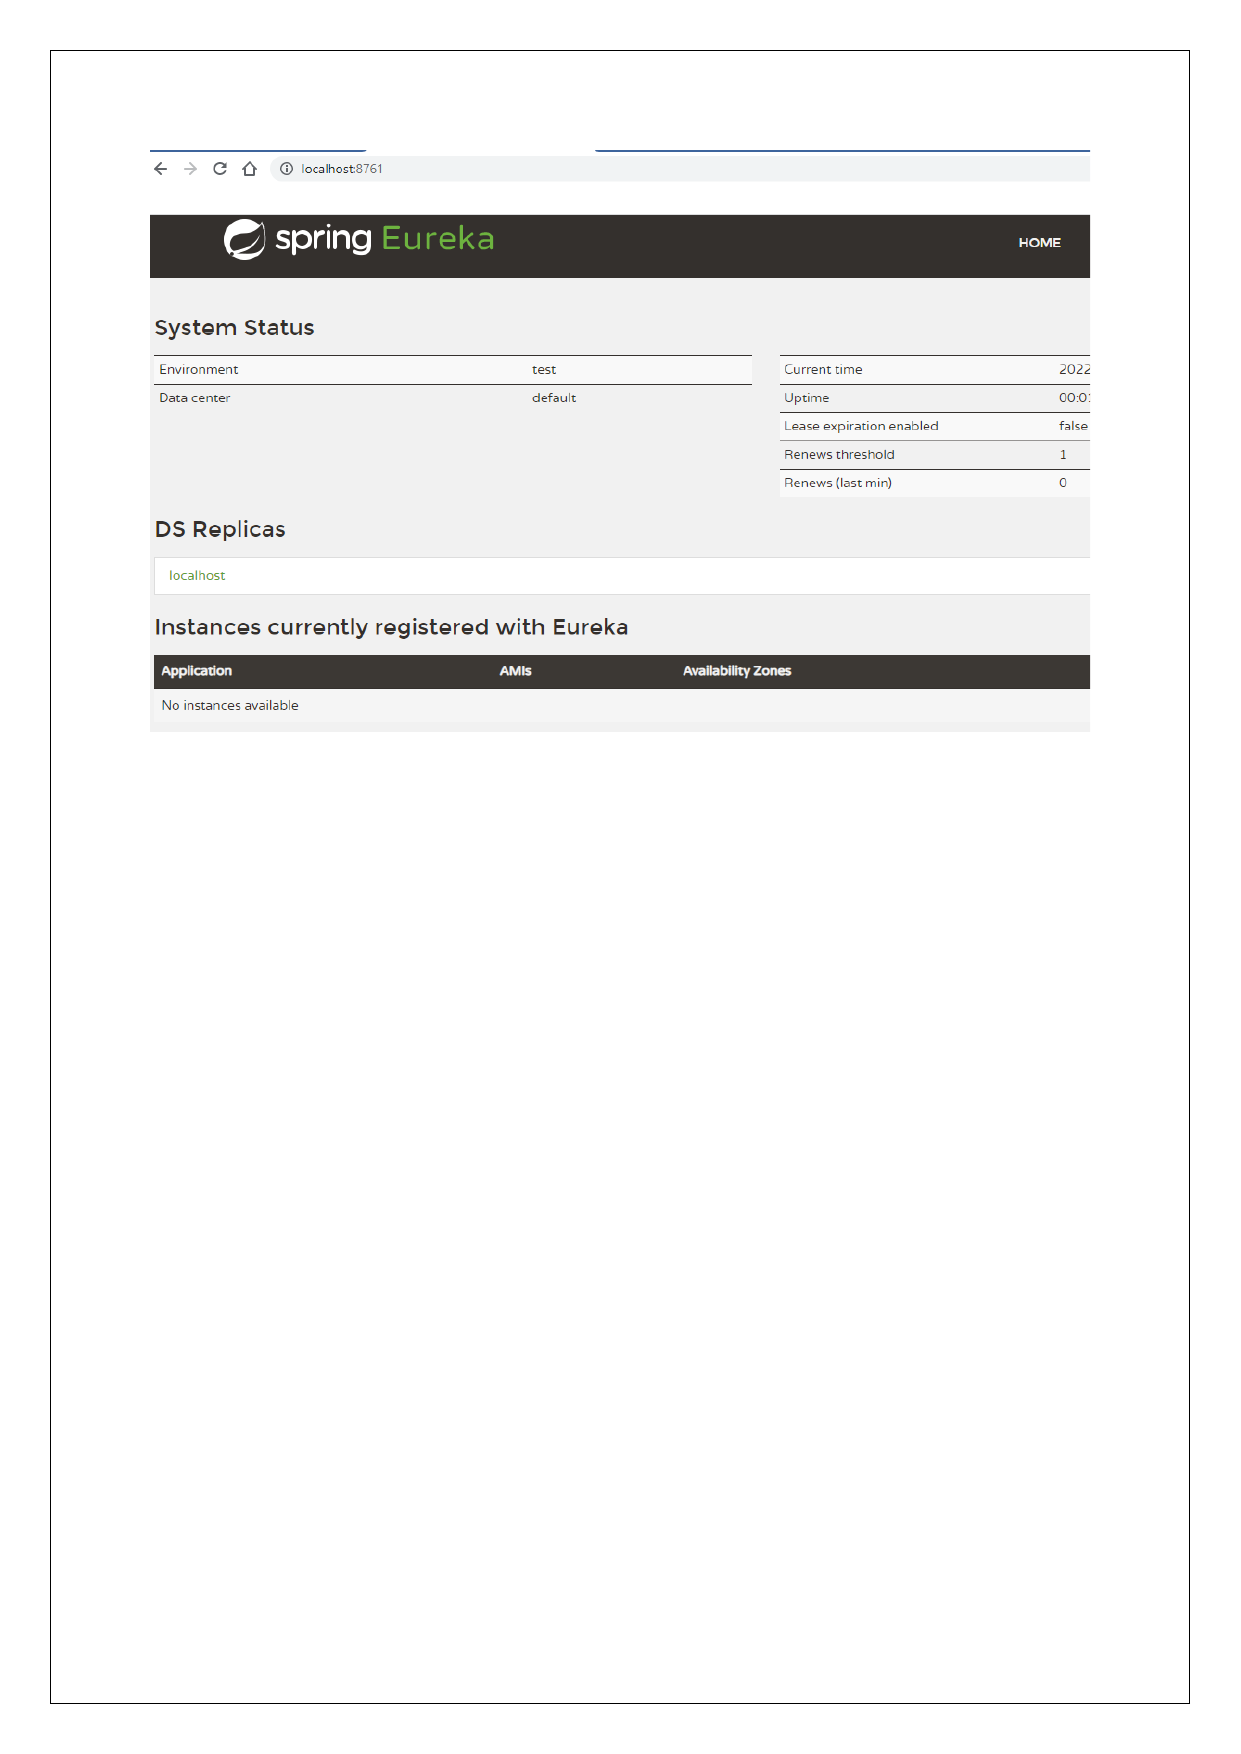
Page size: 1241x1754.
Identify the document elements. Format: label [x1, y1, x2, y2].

picture [150, 150, 1091, 732]
